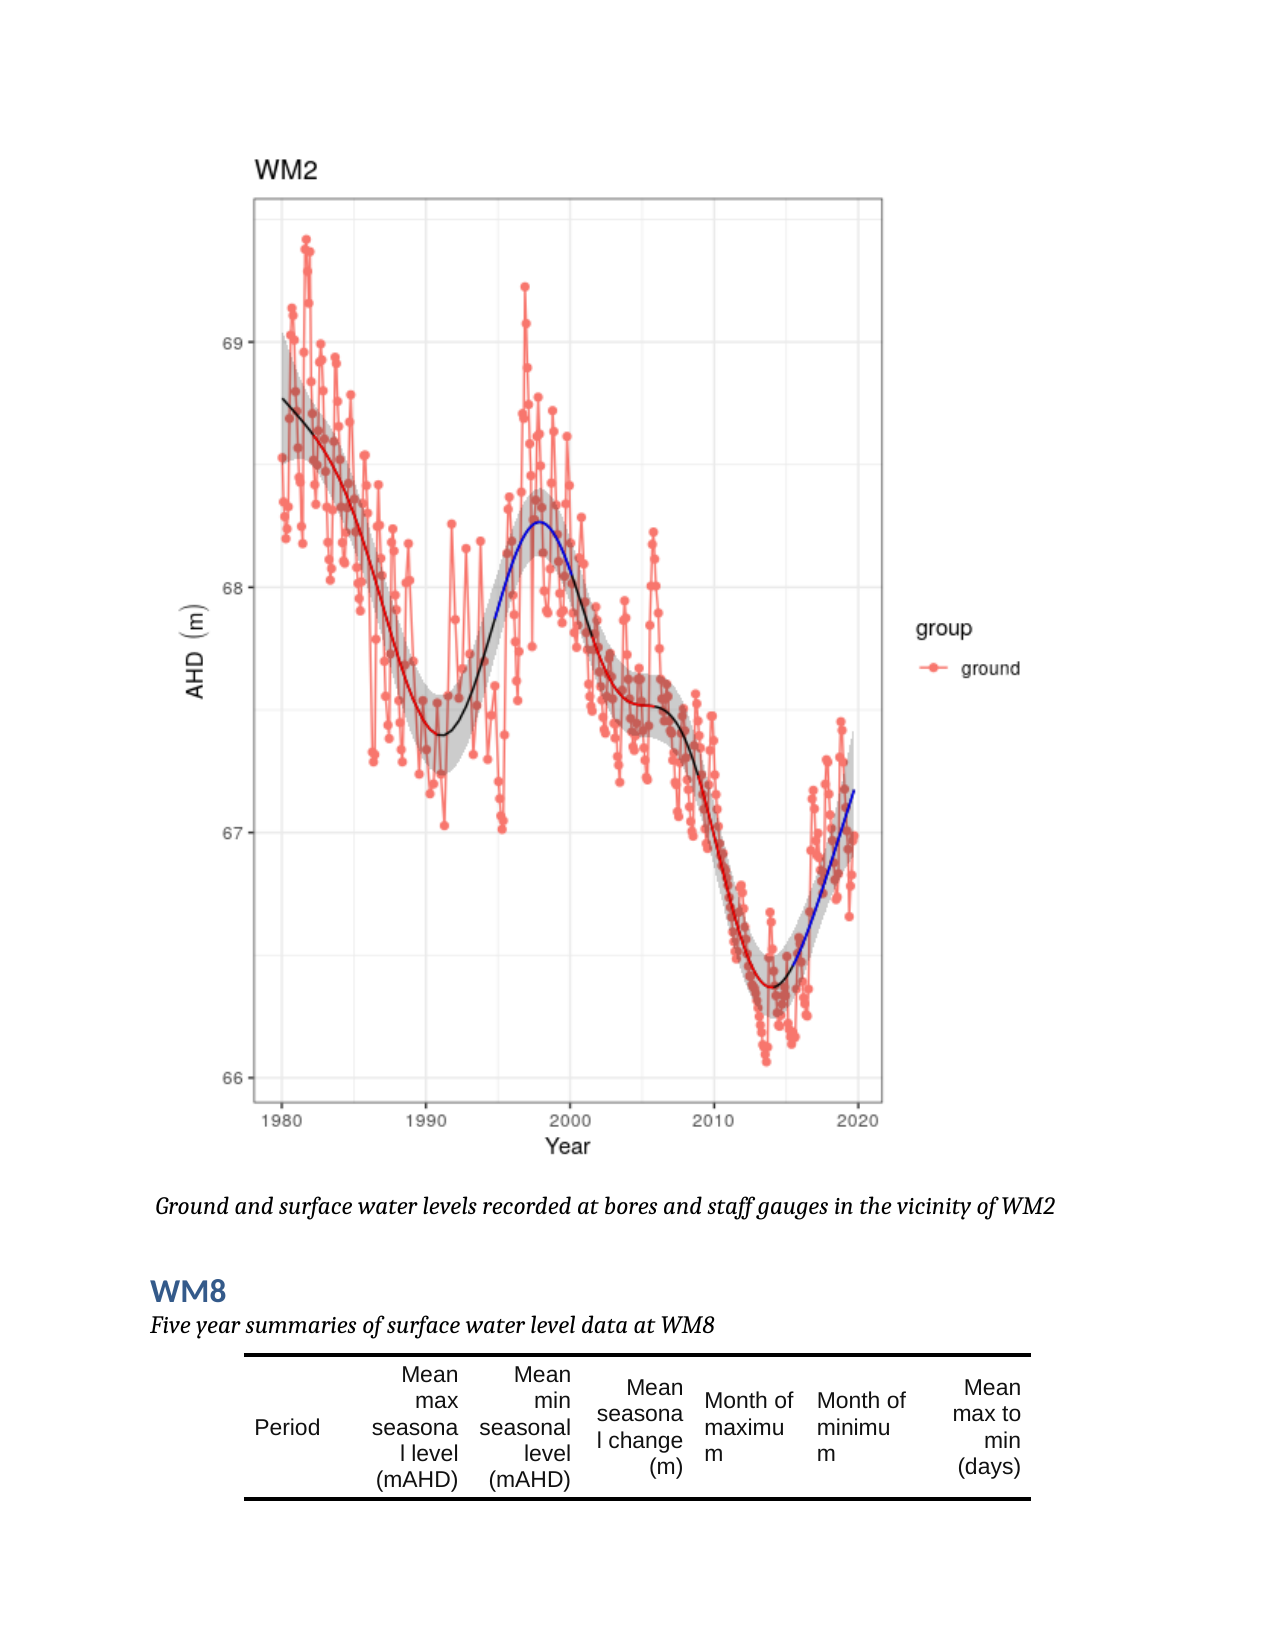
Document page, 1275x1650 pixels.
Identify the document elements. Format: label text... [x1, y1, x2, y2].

text Ground and surface water levels recorded at bores and staff gauges in the vicinity of WM2 [150, 1192, 1125, 1220]
subtitle WM8 [150, 1270, 1125, 1311]
picture [168, 150, 1044, 1171]
table_header Mean min seasonal level (mAHD) [469, 1357, 581, 1497]
text Five year summaries of surface water level data at WM8 [150, 1311, 1125, 1340]
table_header Mean max seasonal level (mAHD) [356, 1357, 469, 1497]
table_header Month of maximum [694, 1357, 806, 1497]
table_header Mean max to min (days) [919, 1357, 1031, 1497]
table_header Month of minimum [806, 1357, 919, 1497]
table_header Period [244, 1357, 356, 1497]
table_header Mean seasonal change (m) [581, 1357, 694, 1497]
